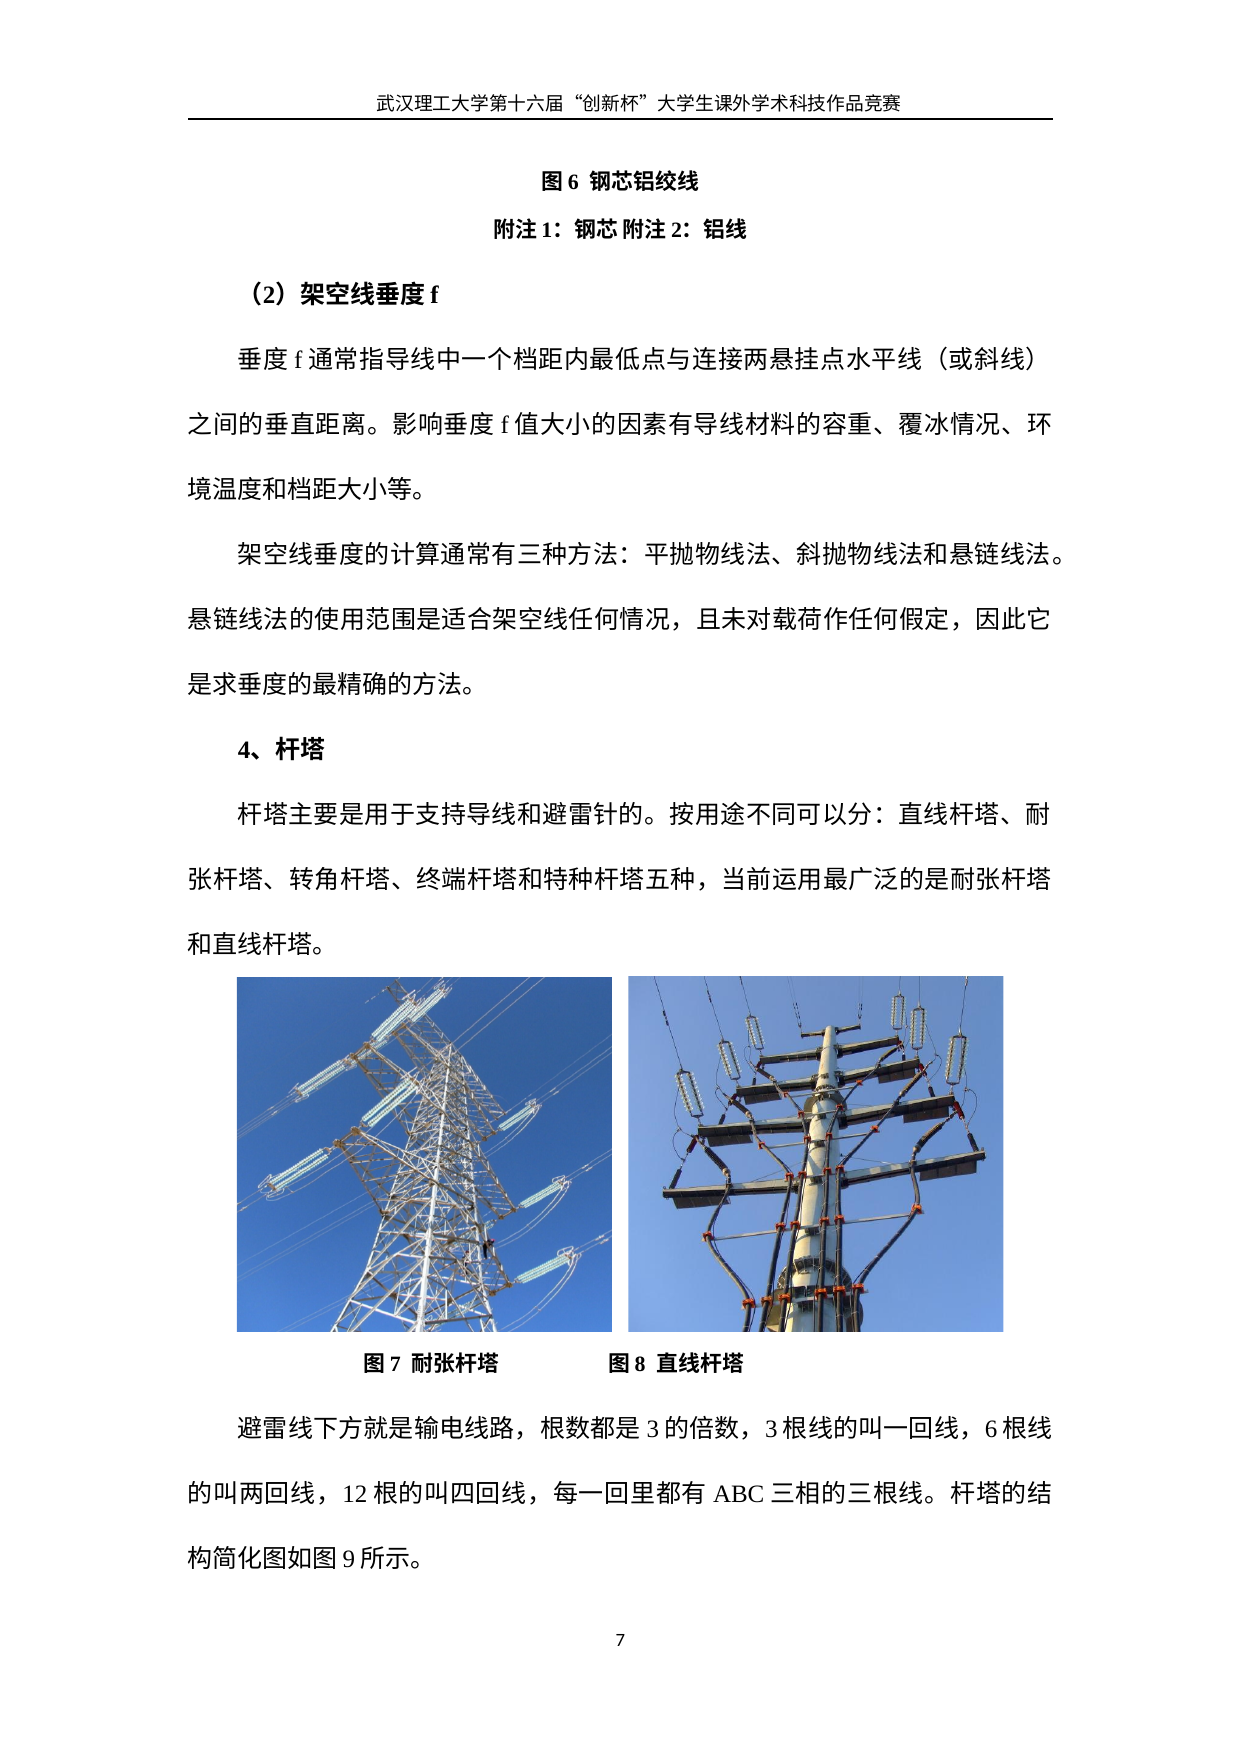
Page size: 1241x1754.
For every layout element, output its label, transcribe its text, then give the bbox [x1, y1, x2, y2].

text 杆塔主要是用于支持导线和避雷针的。按用途不同可以分：直线杆塔、耐张杆塔、转角杆塔、终端杆塔和特种杆塔五种，当前运用最广泛的是耐张杆塔和直线杆塔。 [187, 780, 1053, 975]
text 图6 钢芯铝绞线 [187, 163, 1053, 196]
text 图7 耐张杆塔 图8 直线杆塔 [187, 1345, 1053, 1378]
picture [236, 977, 612, 1332]
text 避雷线下方就是输电线路，根数都是3的倍数，3根线的叫一回线，6根线的叫两回线，12根的叫四回线，每一回里都有ABC三相的三根线。杆塔的结构简化图如图9所示。 [187, 1394, 1053, 1589]
text 架空线垂度的计算通常有三种方法：平抛物线法、斜抛物线法和悬链线法。悬链线法的使用范围是适合架空线任何情况，且未对载荷作任何假定，因此它是求垂度的最精确的方法。 [187, 520, 1053, 715]
text （2）架空线垂度f [187, 260, 1053, 325]
text 附注1：钢芯 附注2：铝线 [187, 212, 1053, 244]
text 垂度f通常指导线中一个档距内最低点与连接两悬挂点水平线（或斜线）之间的垂直距离。影响垂度f值大小的因素有导线材料的容重、覆冰情况、环境温度和档距大小等。 [187, 325, 1053, 520]
picture [628, 976, 1004, 1332]
text 4、杆塔 [187, 715, 1053, 780]
